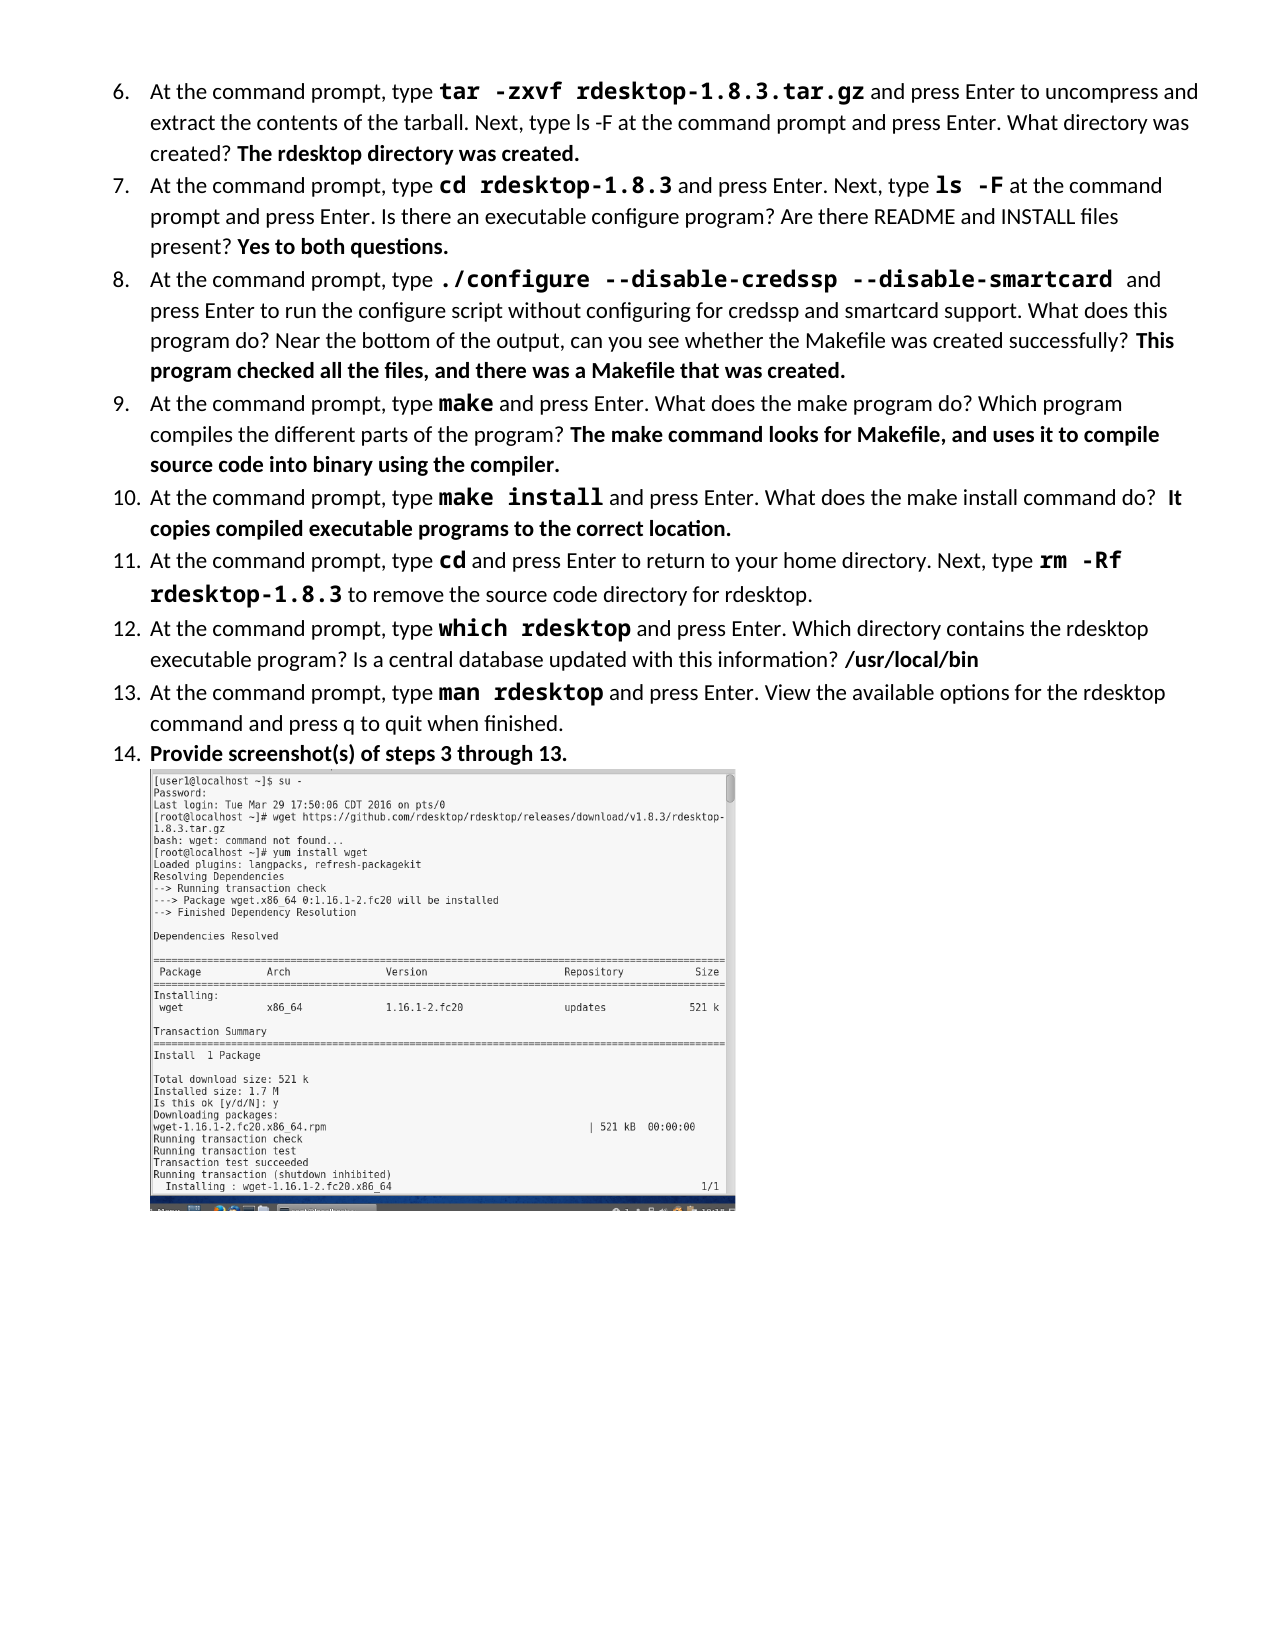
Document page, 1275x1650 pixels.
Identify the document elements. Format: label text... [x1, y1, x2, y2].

list At the command prompt, type which rdesktop and press Enter. Which directory contains the rdesktop executable program? Is a central database updated with this information? /usr/local/bin [112, 612, 1200, 673]
list Provide screenshot(s) of steps 3 through 13. [112, 739, 1200, 767]
list At the command prompt, type ./configure --disable-credssp --disable-smartcard and press Enter to run the configure script without configuring for credssp and smartcard support. What does this program do? Near the bottom of the output, can you see whether the Makefile was created successfully? This program checked all the files, and there was a Makefile that was created. [112, 263, 1200, 384]
list At the command prompt, type make and press Enter. What does the make program do? Which program compiles the different parts of the program? The make command looks for Makefile, and uses it to compile source code into binary using the compiler. [112, 387, 1200, 478]
list At the command prompt, type man rdesktop and press Enter. View the available options for the rdesktop command and press q to quit when finished. [112, 675, 1200, 737]
list At the command prompt, type cd rdesktop-1.8.3 and press Enter. Next, type ls -F at the command prompt and press Enter. Is there an executable configure program? Are there README and INSTALL files present? Yes to both questions. [112, 169, 1200, 261]
list At the command prompt, type tar -zxvf rdesktop-1.8.3.tar.gz and press Enter to uncompress and extract the contents of the tarball. Next, type ls -F at the command prompt and press Enter. What directory was created? The rdesktop directory was created. [112, 75, 1200, 167]
list At the command prompt, type make install and press Enter. What does the make install command do? It copies compiled executable programs to the correct location. [112, 481, 1200, 542]
list At the command prompt, type cd and press Enter to return to your home directory. Next, type rm -Rf rdesktop-1.8.3 to remove the source code directory for rdesktop. [112, 544, 1200, 609]
picture [150, 769, 736, 1211]
